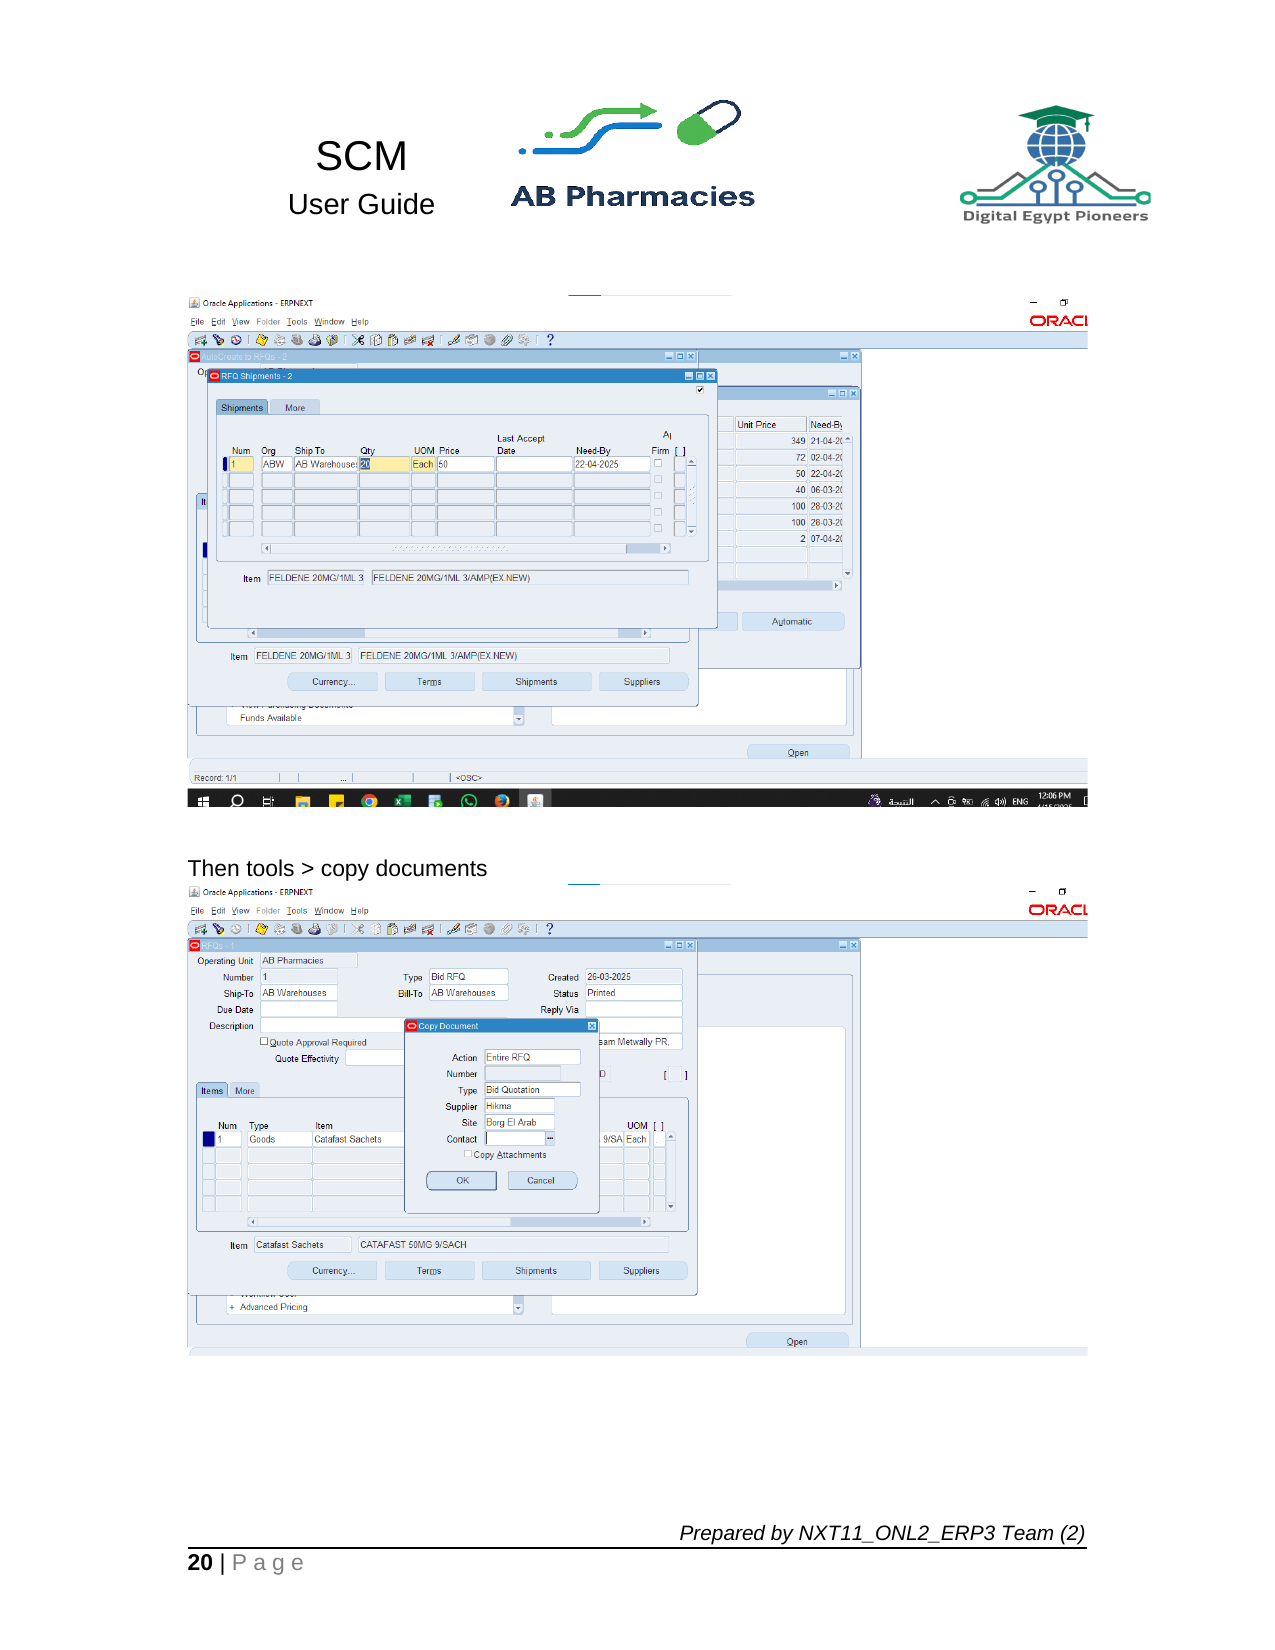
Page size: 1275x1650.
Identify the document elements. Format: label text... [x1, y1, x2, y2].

picture [187, 295, 1088, 807]
picture [498, 75, 777, 235]
text Then tools > copy documents [187, 854, 1087, 881]
picture [960, 102, 1151, 225]
picture [187, 884, 1088, 1356]
